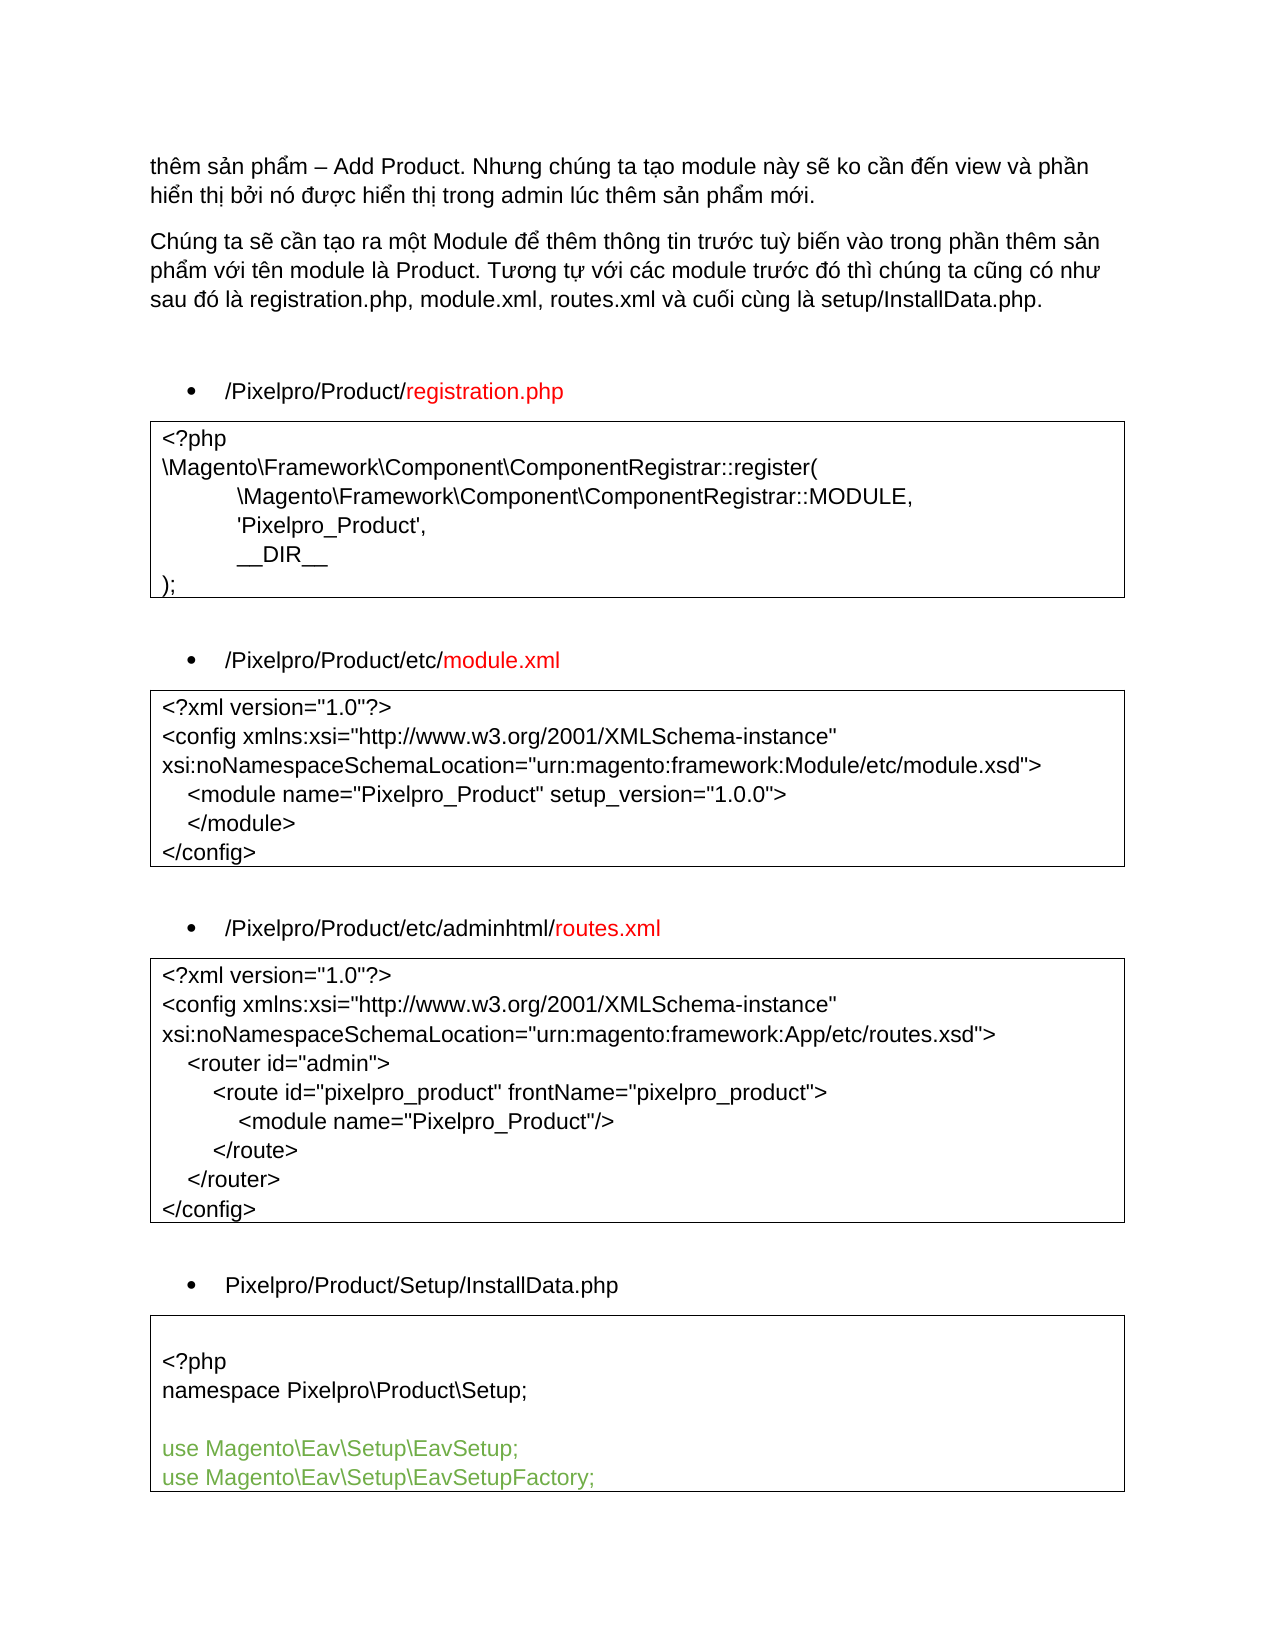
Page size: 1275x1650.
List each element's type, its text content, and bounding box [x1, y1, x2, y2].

text Chúng ta sẽ cần tạo ra một Module để thêm thông tin trước tuỳ biến vào trong phần thêm sản phẩm với tên module là Product. Tương tự với các module trước đó thì chúng ta cũng có như sau đó là registration.php, module.xml, routes.xml và cuối cùng là setup/InstallData.php. [150, 225, 1125, 312]
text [150, 150, 1125, 208]
list Pixelpro/Product/Setup/InstallData.php [187, 1269, 1125, 1298]
table_header <?xml version="1.0"?> <config xmlns:xsi="http://www.w3.org/2001/XMLSchema-instance" xsi:noNamespaceSchemaLocation="urn:magento:framework:Module/etc/module.xsd"> <module name="Pixelpro_Product" setup_version="1.0.0"> </module> </config> [151, 691, 1124, 866]
list /Pixelpro/Product/etc/adminhtml/routes.xml [187, 912, 1125, 942]
table_header <?php \Magento\Framework\Component\ComponentRegistrar::register( \Magento\Framework\Component\ComponentRegistrar::MODULE, 'Pixelpro_Product', __DIR__ ); [151, 422, 1124, 597]
list /Pixelpro/Product/etc/module.xml [187, 644, 1125, 673]
table_header <?xml version="1.0"?> <config xmlns:xsi="http://www.w3.org/2001/XMLSchema-instance" xsi:noNamespaceSchemaLocation="urn:magento:framework:App/etc/routes.xsd"> <router id="admin"> <route id="pixelpro_product" frontName="pixelpro_product"> <module name="Pixelpro_Product"/> </route> </router> </config> [151, 959, 1124, 1222]
list /Pixelpro/Product/registration.php [187, 375, 1125, 404]
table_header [151, 1316, 1124, 1491]
